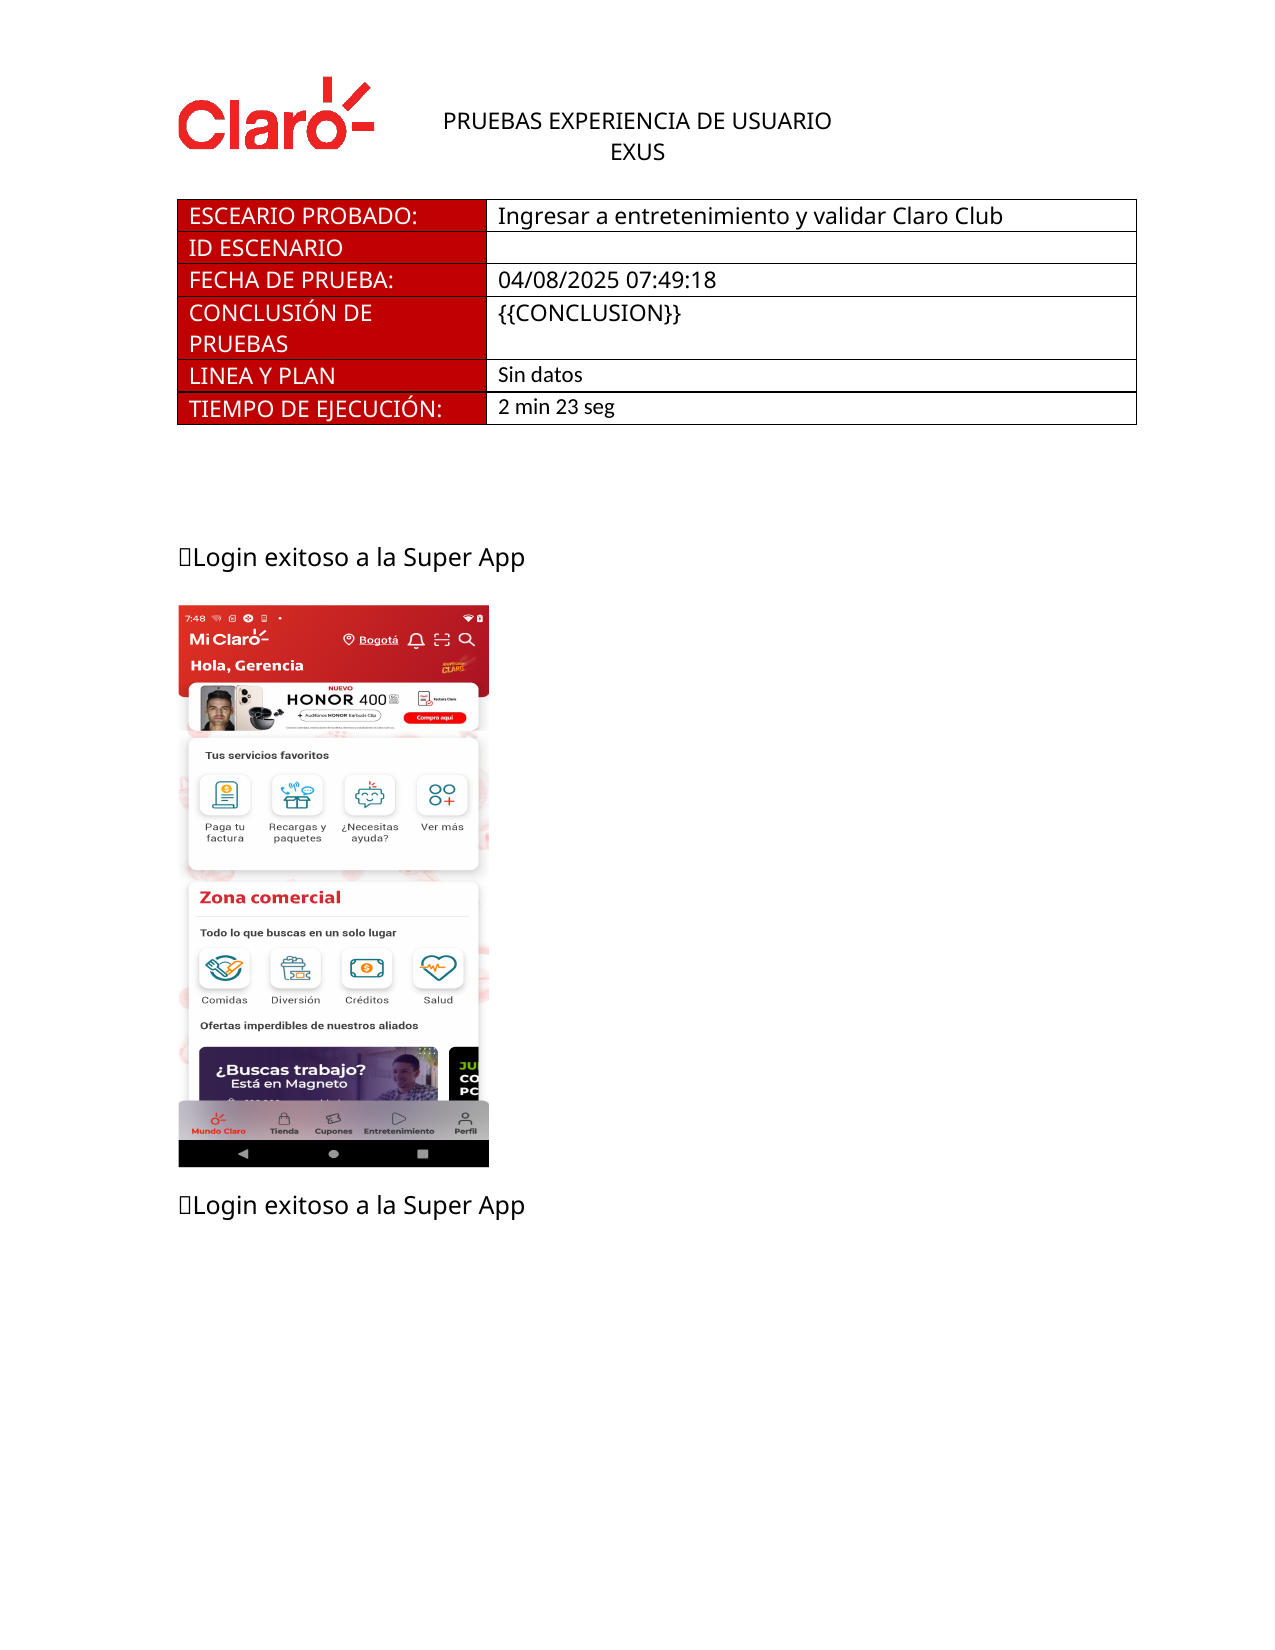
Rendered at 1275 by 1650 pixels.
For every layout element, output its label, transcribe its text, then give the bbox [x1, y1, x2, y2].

table_cell FECHA DE PRUEBA: [178, 264, 486, 296]
text ✅Login exitoso a la Super App [177, 1188, 1098, 1222]
text ✅Login exitoso a la Super App [177, 539, 1098, 573]
table_cell TIEMPO DE EJECUCIÓN: [178, 393, 486, 424]
table_cell 2 min 23 seg [487, 393, 1136, 424]
table_cell Sin datos [487, 360, 1136, 391]
table_header ESCEARIO PROBADO: [178, 200, 486, 231]
picture [177, 604, 490, 1168]
table_header Ingresar a entretenimiento y validar Claro Club [487, 200, 1136, 231]
table_cell ID ESCENARIO [178, 232, 486, 263]
picture [177, 76, 374, 149]
table_cell [487, 232, 1136, 263]
table_cell 04/08/2025 07:49:18 [487, 264, 1136, 296]
table_cell LINEA Y PLAN [178, 360, 486, 391]
table_cell {{CONCLUSION}} [487, 297, 1136, 359]
table_cell CONCLUSIÓN DE PRUEBAS [178, 297, 486, 359]
